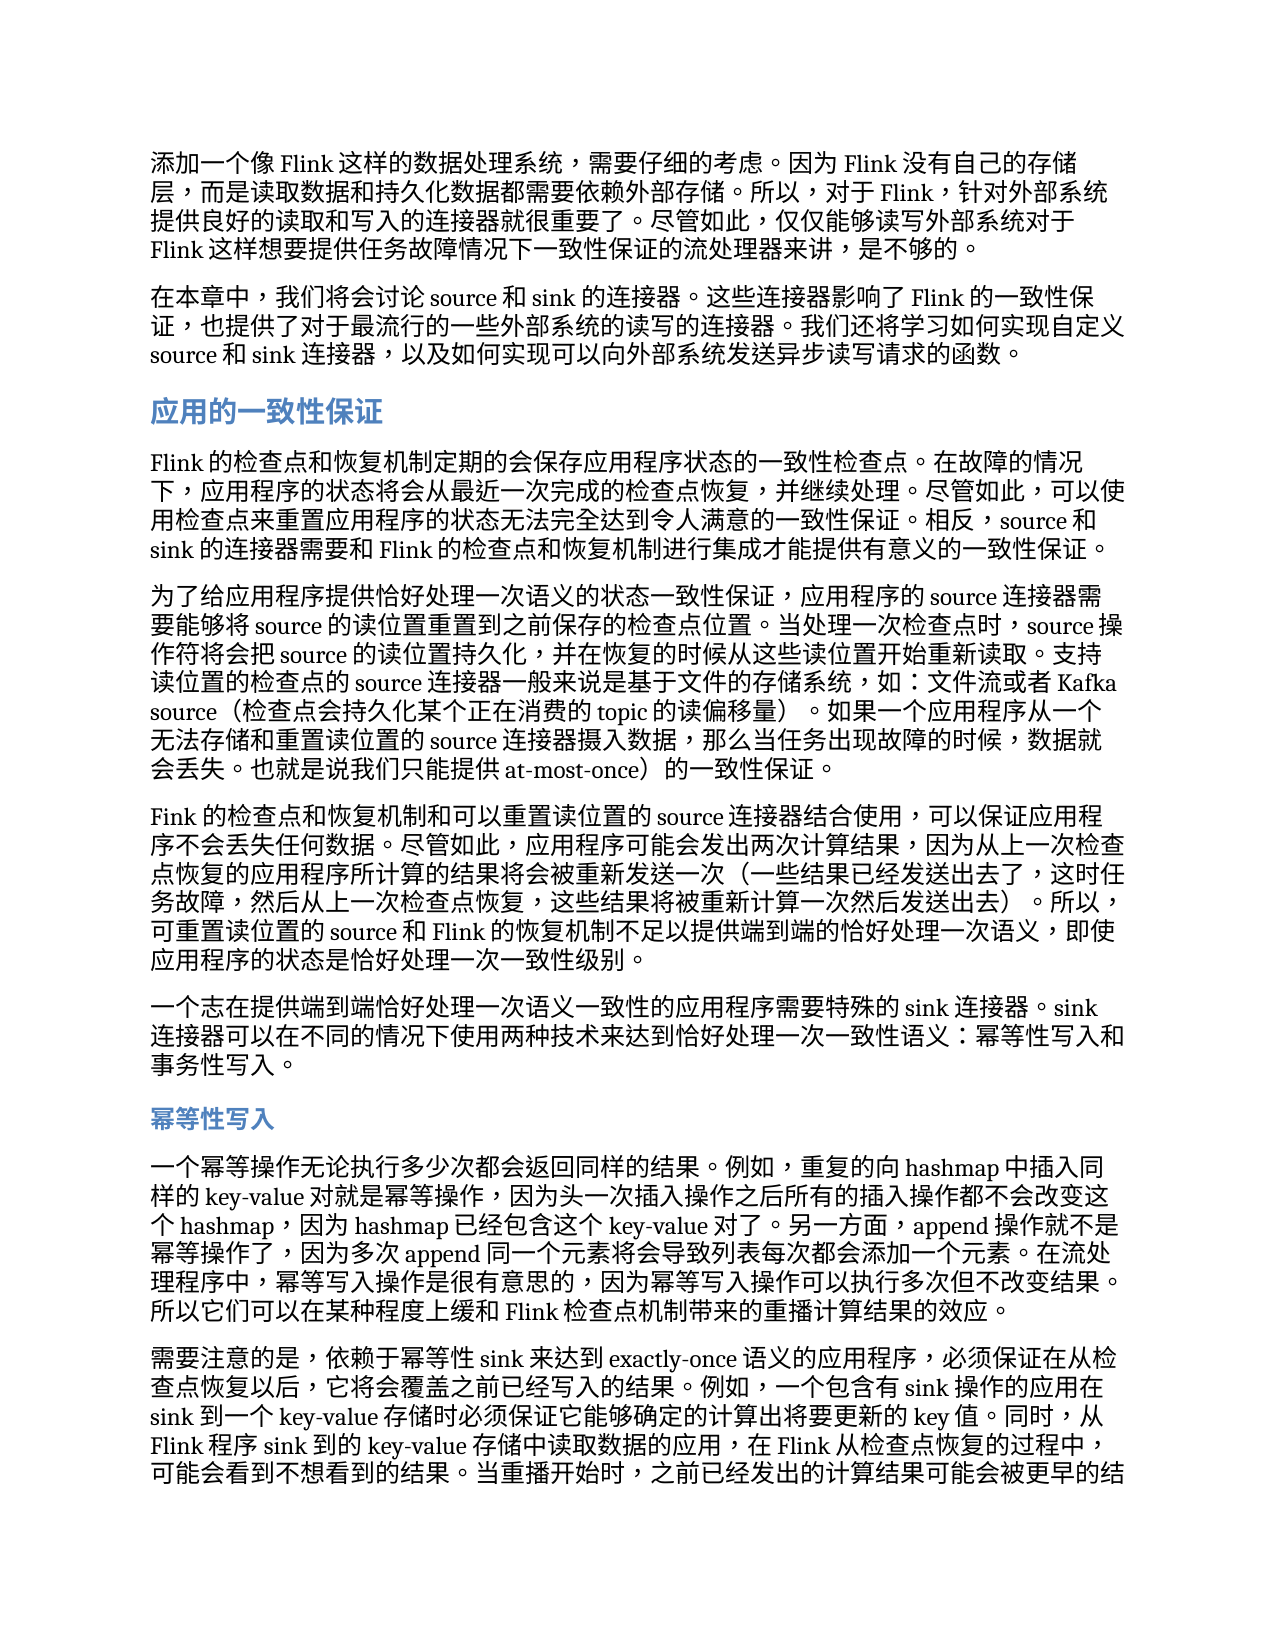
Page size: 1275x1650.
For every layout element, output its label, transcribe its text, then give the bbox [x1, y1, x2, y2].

text 为了给应用程序提供恰好处理一次语义的状态一致性保证，应用程序的source连接器需要能够将source的读位置重置到之前保存的检查点位置。当处理一次检查点时，source操作符将会把source的读位置持久化，并在恢复的时候从这些读位置开始重新读取。支持读位置的检查点的source连接器一般来说是基于文件的存储系统，如：文件流或者Kafka source（检查点会持久化某个正在消费的topic的读偏移量）。如果一个应用程序从一个无法存储和重置读位置的source连接器摄入数据，那么当任务出现故障的时候，数据就会丢失。也就是说我们只能提供at-most-once）的一致性保证。 [150, 583, 1125, 784]
text Fink的检查点和恢复机制和可以重置读位置的source连接器结合使用，可以保证应用程序不会丢失任何数据。尽管如此，应用程序可能会发出两次计算结果，因为从上一次检查点恢复的应用程序所计算的结果将会被重新发送一次（一些结果已经发送出去了，这时任务故障，然后从上一次检查点恢复，这些结果将被重新计算一次然后发送出去）。所以，可重置读位置的source和Flink的恢复机制不足以提供端到端的恰好处理一次语义，即使应用程序的状态是恰好处理一次一致性级别。 [150, 803, 1125, 976]
text Flink的检查点和恢复机制定期的会保存应用程序状态的一致性检查点。在故障的情况下，应用程序的状态将会从最近一次完成的检查点恢复，并继续处理。尽管如此，可以使用检查点来重置应用程序的状态无法完全达到令人满意的一致性保证。相反，source和sink的连接器需要和Flink的检查点和恢复机制进行集成才能提供有意义的一致性保证。 [150, 449, 1125, 564]
text 在本章中，我们将会讨论source和sink的连接器。这些连接器影响了Flink的一致性保证，也提供了对于最流行的一些外部系统的读写的连接器。我们还将学习如何实现自定义source和sink连接器，以及如何实现可以向外部系统发送异步读写请求的函数。 [150, 284, 1125, 370]
subtitle 幂等性写入 [150, 1101, 1125, 1135]
text 一个志在提供端到端恰好处理一次语义一致性的应用程序需要特殊的sink连接器。sink连接器可以在不同的情况下使用两种技术来达到恰好处理一次一致性语义：幂等性写入和事务性写入。 [150, 994, 1125, 1081]
text 添加一个像Flink这样的数据处理系统，需要仔细的考虑。因为Flink没有自己的存储层，而是读取数据和持久化数据都需要依赖外部存储。所以，对于Flink，针对外部系统提供良好的读取和写入的连接器就很重要了。尽管如此，仅仅能够读写外部系统对于Flink这样想要提供任务故障情况下一致性保证的流处理器来讲，是不够的。 [150, 150, 1125, 265]
subtitle 应用的一致性保证 [150, 391, 1125, 431]
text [150, 1345, 1125, 1489]
text 一个幂等操作无论执行多少次都会返回同样的结果。例如，重复的向hashmap中插入同样的key-value对就是幂等操作，因为头一次插入操作之后所有的插入操作都不会改变这个hashmap，因为hashmap已经包含这个key-value对了。另一方面，append操作就不是幂等操作了，因为多次append同一个元素将会导致列表每次都会添加一个元素。在流处理程序中，幂等写入操作是很有意思的，因为幂等写入操作可以执行多次但不改变结果。所以它们可以在某种程度上缓和Flink检查点机制带来的重播计算结果的效应。 [150, 1154, 1125, 1327]
